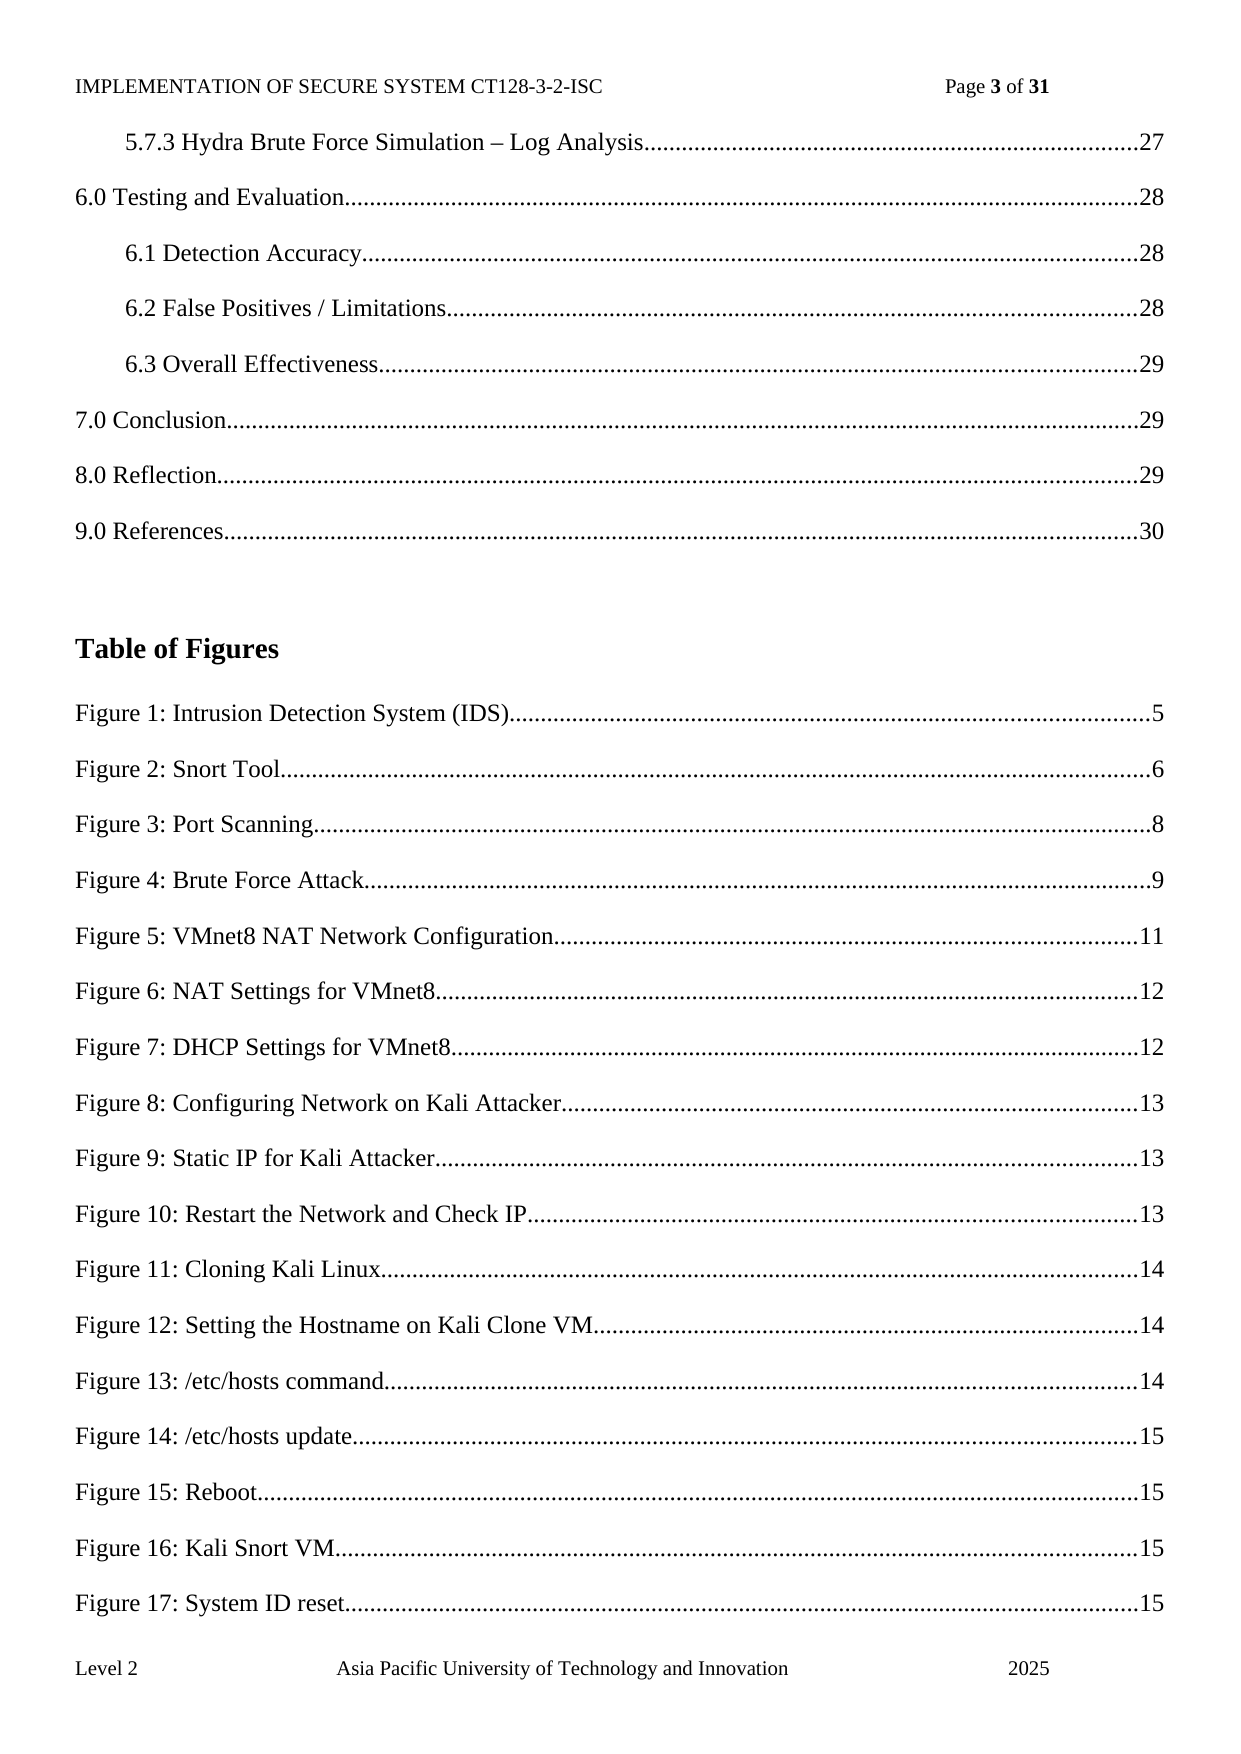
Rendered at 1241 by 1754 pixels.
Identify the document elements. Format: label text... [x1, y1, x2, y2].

text Figure 5: VMnet8 NAT Network Configuration 11 [75, 921, 1165, 949]
text Figure 15: Reboot 15 [75, 1477, 1165, 1506]
text Figure 1: Intrusion Detection System (IDS) 5 [75, 698, 1165, 727]
text Figure 4: Brute Force Attack 9 [75, 865, 1165, 894]
text Figure 7: DHCP Settings for VMnet8 12 [75, 1032, 1165, 1061]
text Figure 3: Port Scanning 8 [75, 809, 1165, 838]
text Figure 10: Restart the Network and Check IP 13 [75, 1199, 1165, 1228]
text Figure 8: Configuring Network on Kali Attacker 13 [75, 1088, 1165, 1116]
text Figure 13: /etc/hosts command 14 [75, 1366, 1165, 1394]
text Figure 6: NAT Settings for VMnet8 12 [75, 976, 1165, 1005]
text Figure 2: Snort Tool 6 [75, 754, 1165, 783]
text Figure 16: Kali Snort VM 15 [75, 1533, 1165, 1561]
text Figure 14: /etc/hosts update 15 [75, 1421, 1165, 1450]
text Table of Figures [75, 631, 1165, 665]
text Figure 11: Cloning Kali Linux 14 [75, 1254, 1165, 1283]
text Figure 17: System ID reset 15 [75, 1588, 1165, 1617]
text Figure 9: Static IP for Kali Attacker 13 [75, 1143, 1165, 1172]
text Figure 12: Setting the Hostname on Kali Clone VM 14 [75, 1310, 1165, 1339]
